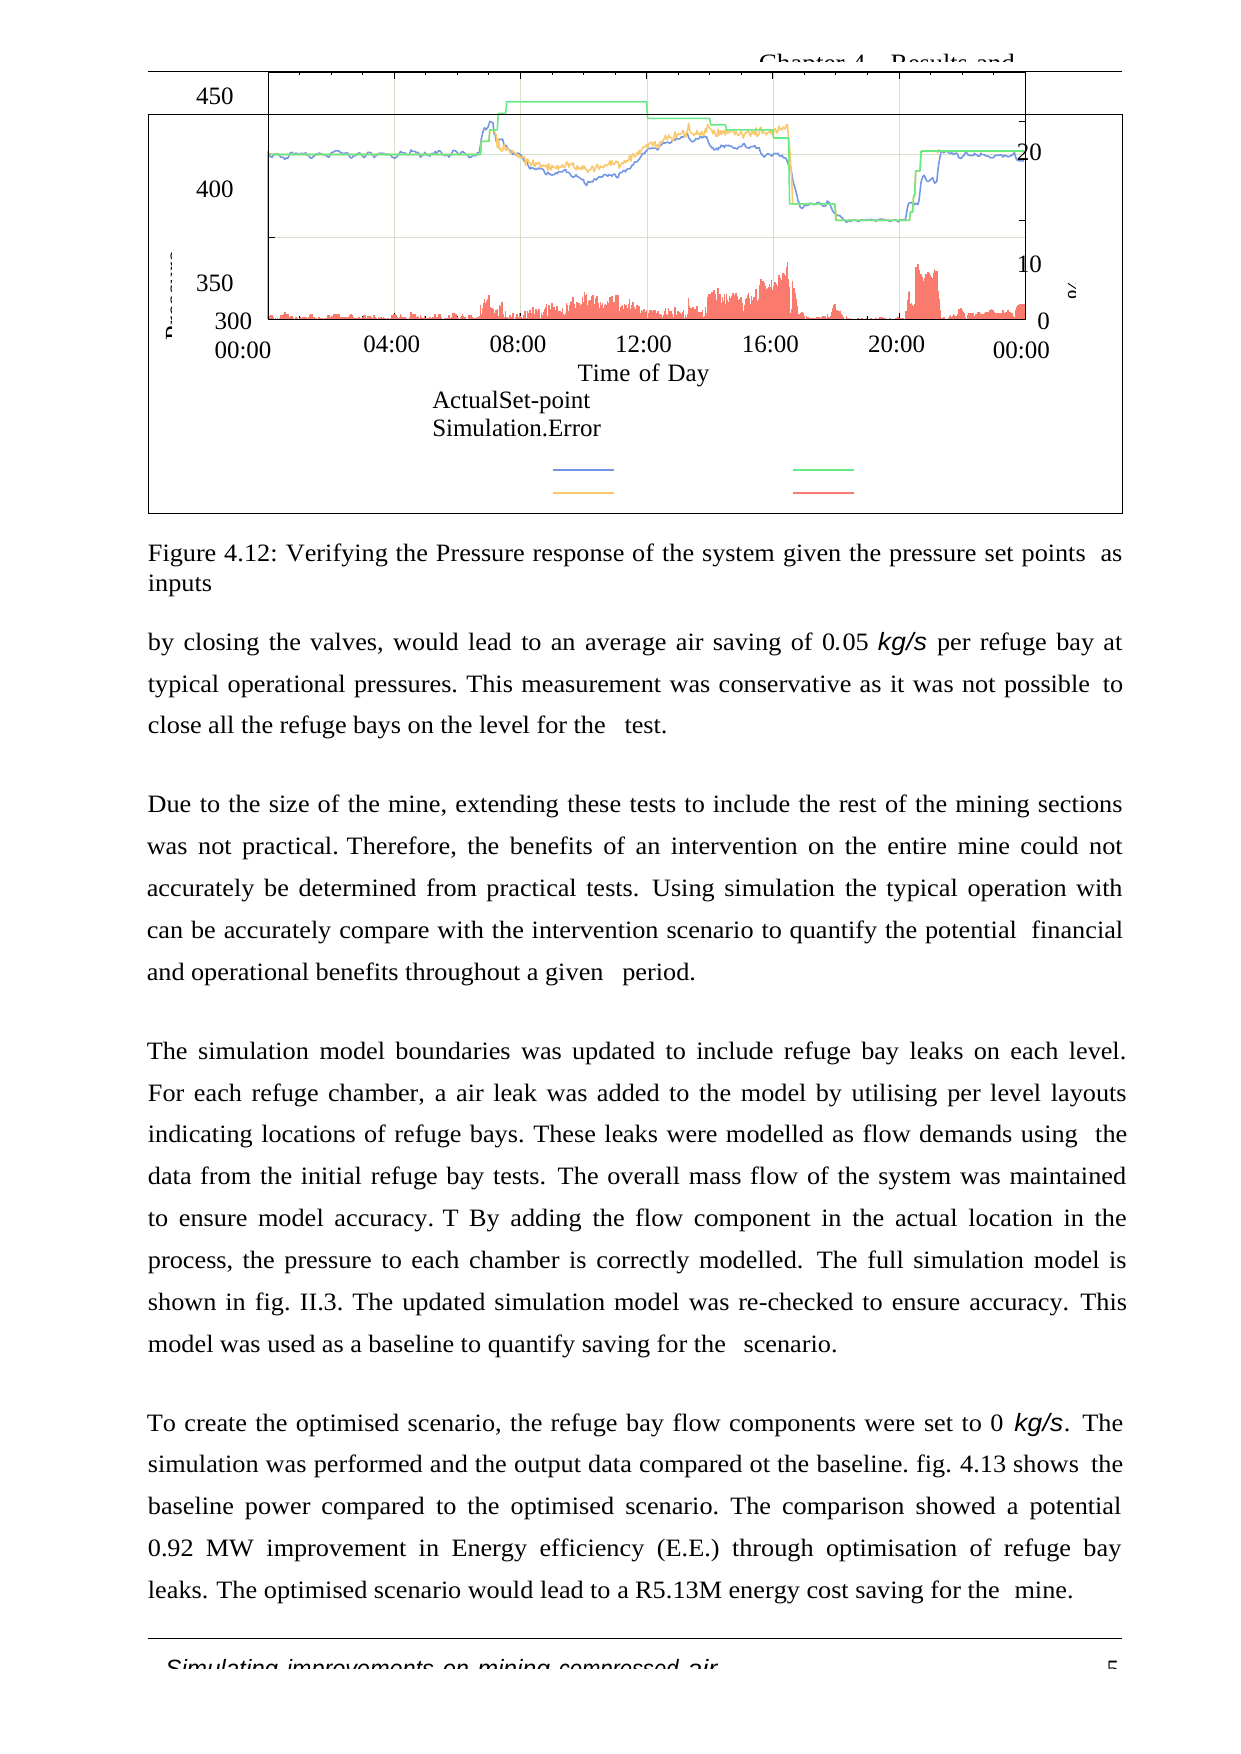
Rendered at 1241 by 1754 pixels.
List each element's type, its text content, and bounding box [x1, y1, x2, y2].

text Due to the size of the mine, extending these tests to include the rest of the mining sections was not practical. Therefore, the benefits of an intervention on the entire mine could not accurately be determined from practical tests. Using simulation the typical operation with can be accurately compare with the intervention scenario to quantify the potential financial and operational benefits throughout a given period. [147, 789, 1123, 986]
text The simulation model boundaries was updated to include refuge bay leaks on each level. For each refuge chamber, a air leak was added to the model by utilising per level layouts indicating locations of refuge bays. These leaks were modelled as flow demands using the data from the initial refuge bay tests. The overall mass flow of the system was maintained to ensure model accuracy. T By adding the flow component in the actual location in the process, the pressure to each chamber is correctly modelled. The full simulation model is shown in fig. II.3. The updated simulation model was re-checked to ensure accuracy. This model was used as a baseline to quantify saving for the scenario. [147, 1036, 1127, 1358]
text Figure 4.12: Verifying the Pressure response of the system given the pressure set points as inputs [148, 538, 1122, 597]
text by closing the valves, would lead to an average air saving of 0.05 kg/s per refuge bay at typical operational pressures. This measurement was conservative as it was not possible to close all the refuge bays on the level for the test. [148, 627, 1123, 739]
text To create the optimised scenario, the refuge bay flow components were set to 0 kg/s. The simulation was performed and the output data compared ot the baseline. fig. 4.13 shows the baseline power compared to the optimised scenario. The comparison showed a potential 0.92 MW improvement in Energy efficiency (E.E.) through optimisation of refuge bay leaks. The optimised scenario would lead to a R5.13M energy cost saving for the mine. [147, 1408, 1123, 1604]
